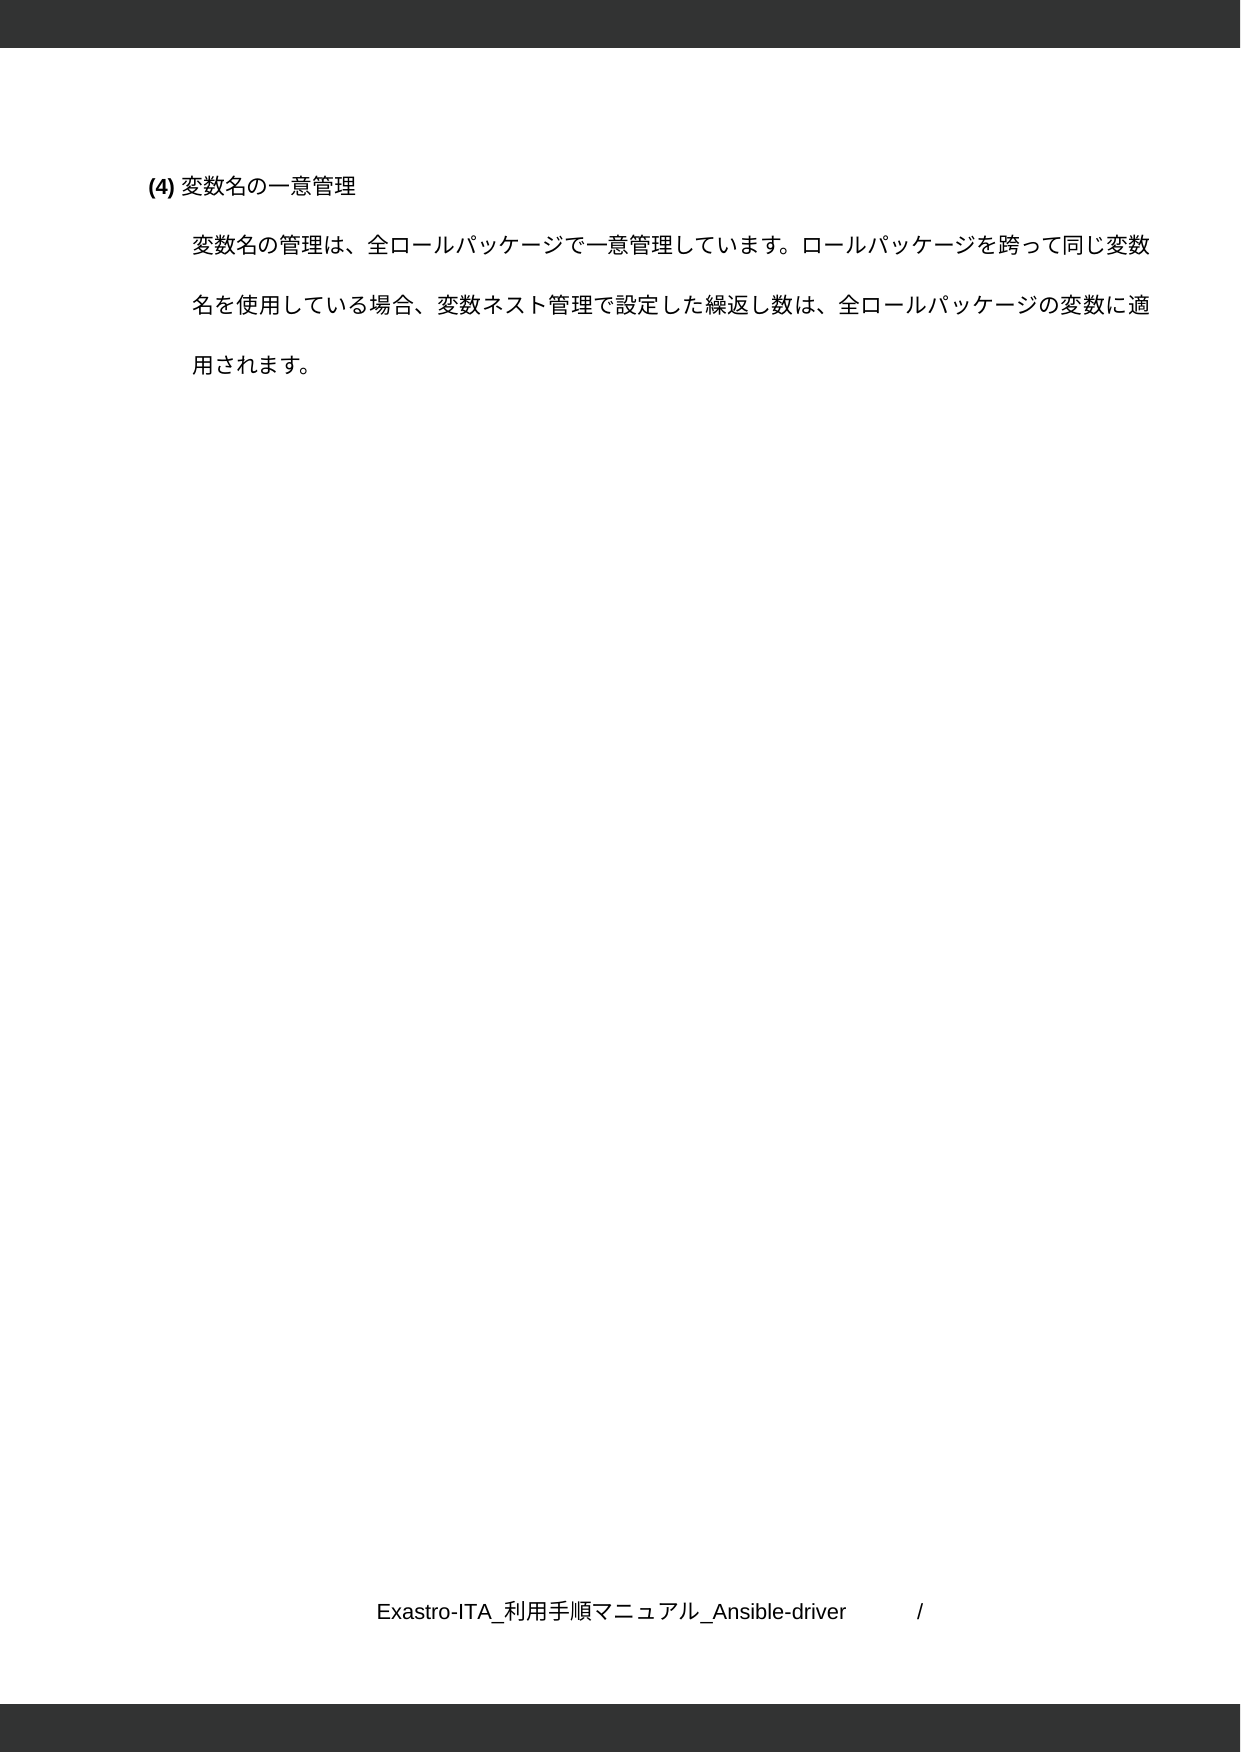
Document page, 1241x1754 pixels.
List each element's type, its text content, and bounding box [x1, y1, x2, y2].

picture [0, 1704, 1241, 1752]
list (4) 変数名の一意管理 変数名の管理は、全ロールパッケージで一意管理しています。ロールパッケージを跨って同じ変数名を使用している場合、変数ネスト管理で設定した繰返し数は、全ロールパッケージの変数に適用されます。 [148, 155, 1152, 393]
picture [0, 0, 1241, 48]
